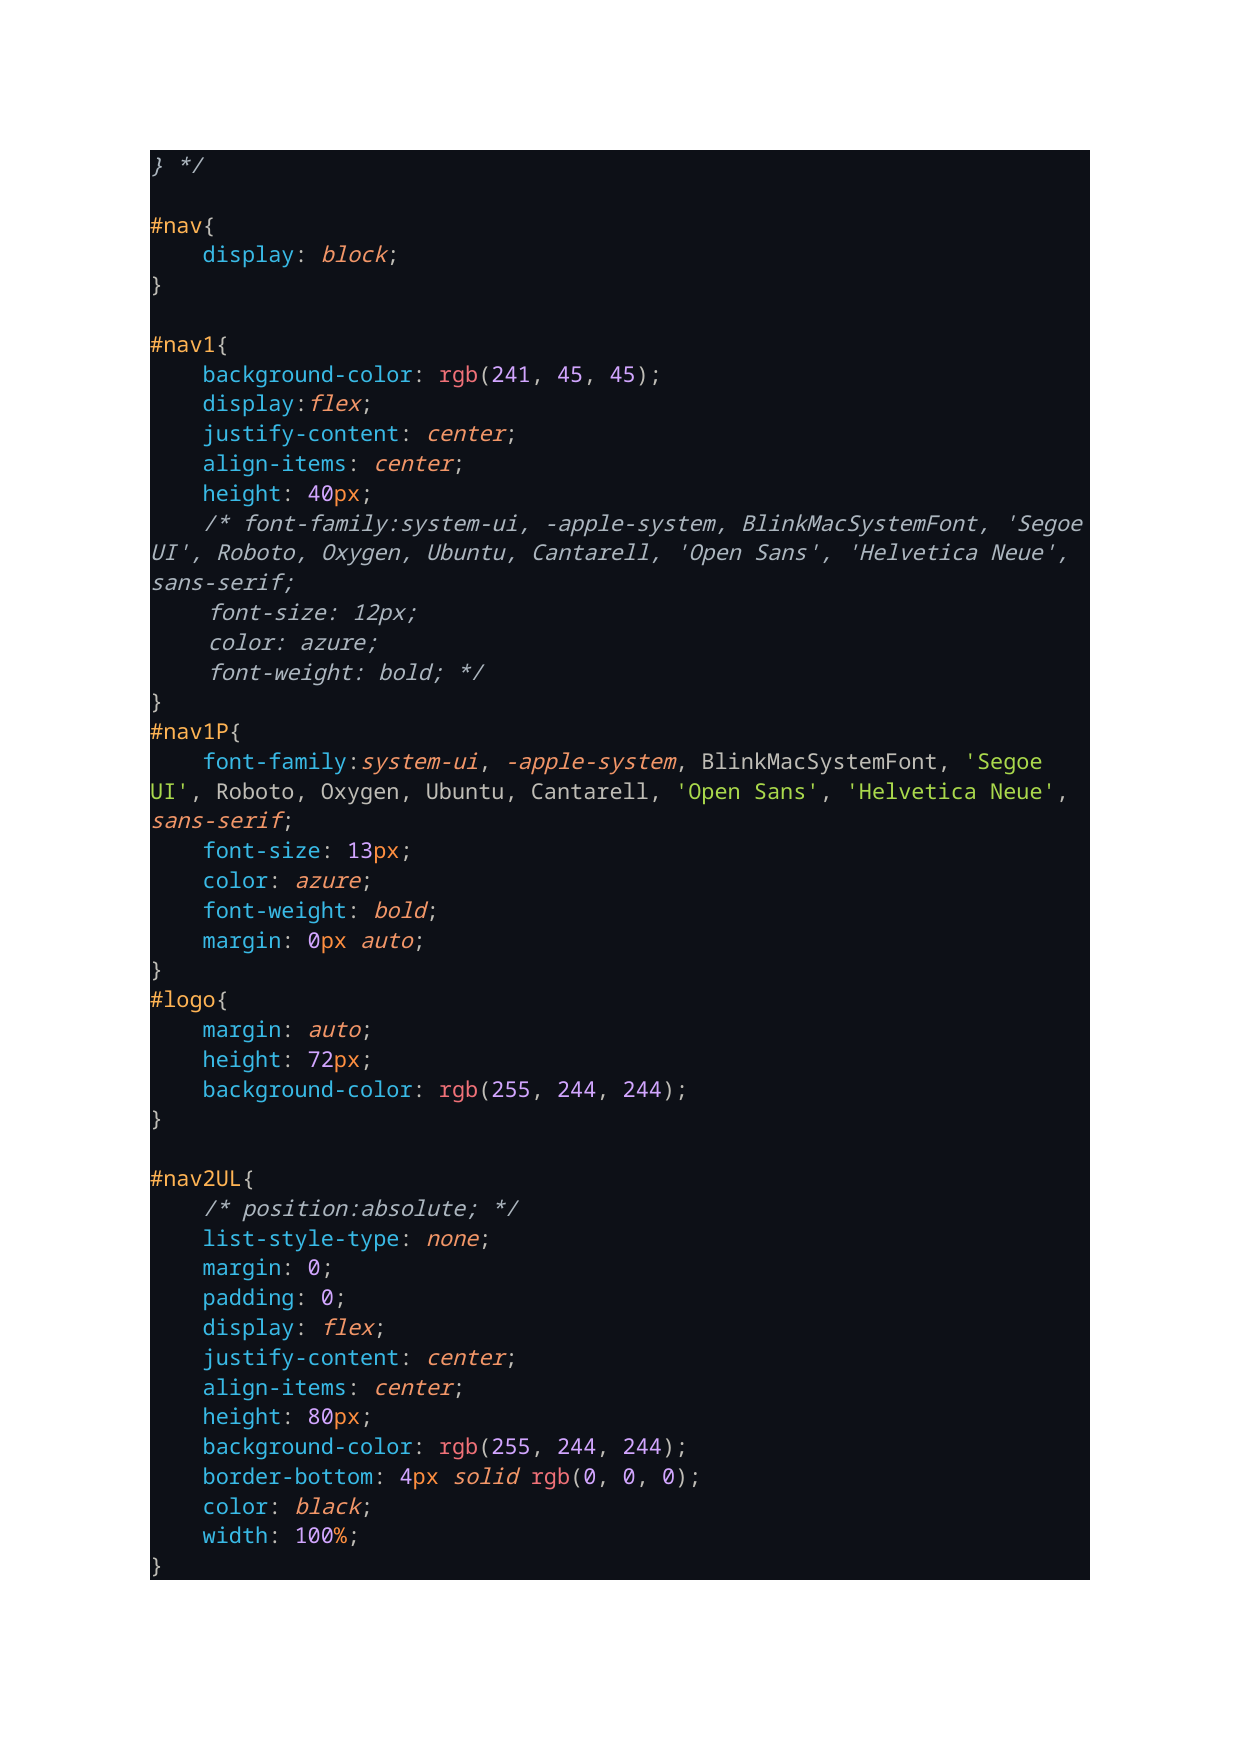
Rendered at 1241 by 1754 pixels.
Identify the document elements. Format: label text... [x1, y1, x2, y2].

text } [150, 686, 1090, 716]
text justify-content: center; [150, 418, 1090, 448]
text margin: 0px auto; [150, 924, 1090, 954]
text #nav1P{ [150, 716, 1090, 746]
text list-style-type: none; [150, 1222, 1090, 1252]
text #nav{ [150, 209, 1090, 239]
text } [150, 1103, 1090, 1133]
text margin: auto; [150, 1014, 1090, 1044]
text } [150, 1550, 1090, 1580]
text font-size: 12px; [150, 597, 1090, 627]
text } [150, 269, 1090, 299]
text font-weight: bold; [150, 895, 1090, 924]
text color: black; [150, 1491, 1090, 1520]
text } [150, 954, 1090, 984]
text font-family:system-ui, -apple-system, BlinkMacSystemFont, 'Segoe UI', Roboto, Oxygen, Ubuntu, Cantarell, 'Open Sans', 'Helvetica Neue', sans-serif; [150, 746, 1090, 835]
text height: 40px; [150, 478, 1090, 507]
text color: azure; [150, 865, 1090, 895]
text padding: 0; [150, 1282, 1090, 1312]
text font-weight: bold; */ [150, 656, 1090, 686]
text color: azure; [150, 627, 1090, 656]
text #nav2UL{ [150, 1163, 1090, 1193]
text background-color: rgb(255, 244, 244); [150, 1431, 1090, 1461]
text align-items: center; [150, 448, 1090, 478]
text height: 72px; [150, 1044, 1090, 1073]
text background-color: rgb(241, 45, 45); [150, 358, 1090, 388]
text /* position:absolute; */ [150, 1193, 1090, 1222]
text height: 80px; [150, 1401, 1090, 1431]
text display: block; [150, 239, 1090, 269]
text background-color: rgb(255, 244, 244); [150, 1073, 1090, 1103]
text align-items: center; [150, 1371, 1090, 1401]
text display: flex; [150, 1312, 1090, 1342]
text justify-content: center; [150, 1342, 1090, 1371]
text border-bottom: 4px solid rgb(0, 0, 0); [150, 1461, 1090, 1491]
text font-size: 13px; [150, 835, 1090, 865]
text } */ [150, 150, 1090, 180]
text #nav1{ [150, 329, 1090, 358]
text margin: 0; [150, 1252, 1090, 1282]
text /* font-family:system-ui, -apple-system, BlinkMacSystemFont, 'Segoe UI', Roboto, Oxygen, Ubuntu, Cantarell, 'Open Sans', 'Helvetica Neue', sans-serif; [150, 507, 1090, 597]
text width: 100%; [150, 1520, 1090, 1550]
text #logo{ [150, 984, 1090, 1014]
text display:flex; [150, 388, 1090, 418]
